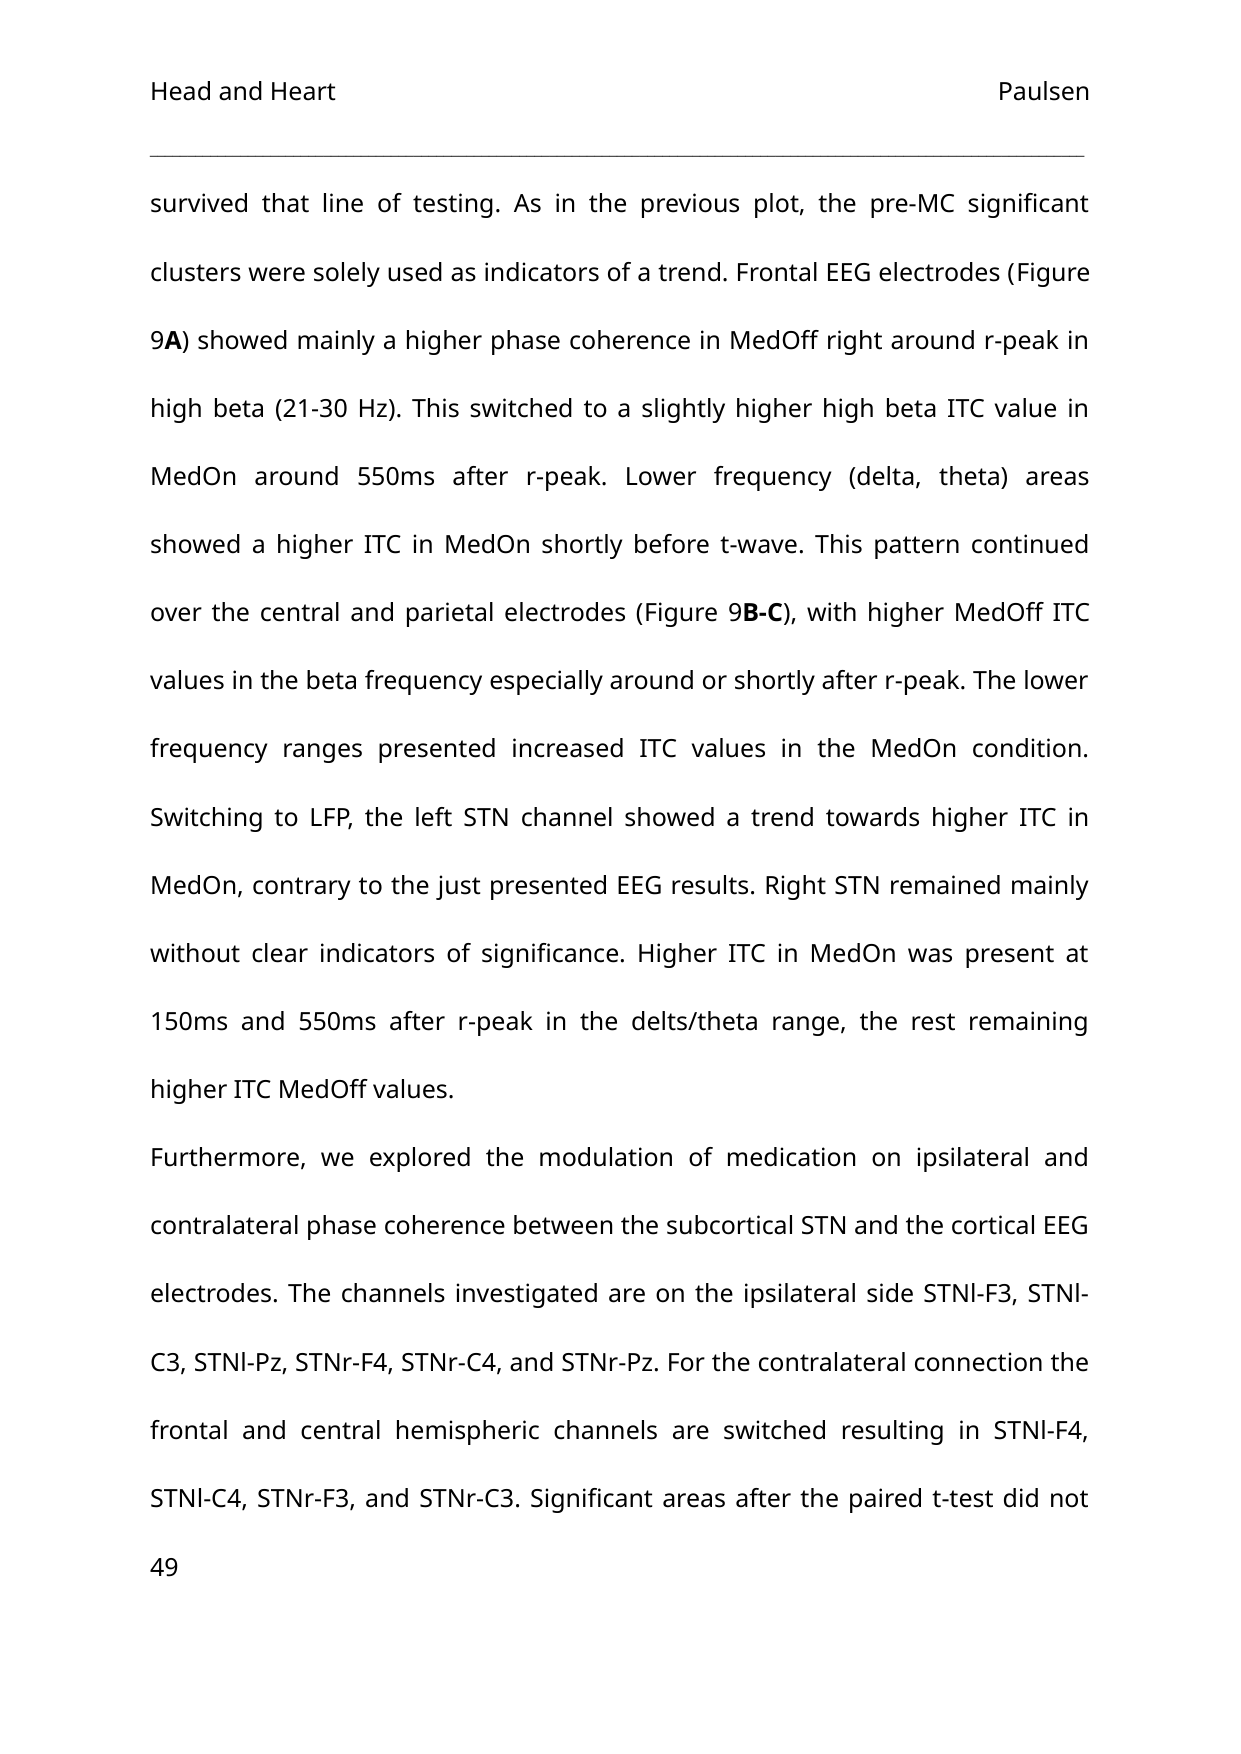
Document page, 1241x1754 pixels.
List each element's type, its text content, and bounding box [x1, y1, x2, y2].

text We next investigated the medication changes (MedOn and MedOff) on the phase coherence using ITC. This was again distinguished between 3 EEG clusters (frontal, central, and parietal) and the 2 hemispheric STN channels. Paired t-test was calculated over the time and frequency levels of the ITC values. In Figure 9 the time-frequency plots show black rimmed clusters. Those indicate significant areas before multiple comparison (MC), as none of these clusters survived that line of testing. As in the previous plot, the pre-MC significant clusters were solely used as indicators of a trend. Frontal EEG electrodes (Figure 9A) showed mainly a higher phase coherence in MedOff right around r-peak in high beta (21-30 Hz). This switched to a slightly higher high beta ITC value in MedOn around 550ms after r-peak. Lower frequency (delta, theta) areas showed a higher ITC in MedOn shortly before t-wave. This pattern continued over the central and parietal electrodes (Figure 9B-C), with higher MedOff ITC values in the beta frequency especially around or shortly after r-peak. The lower frequency ranges presented increased ITC values in the MedOn condition. Switching to LFP, the left STN channel showed a trend towards higher ITC in MedOn, contrary to the just presented EEG results. Right STN remained mainly without clear indicators of significance. Higher ITC in MedOn was present at 150ms and 550ms after r-peak in the delts/theta range, the rest remaining higher ITC MedOff values. [150, 186, 1090, 1106]
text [150, 1140, 1090, 1514]
